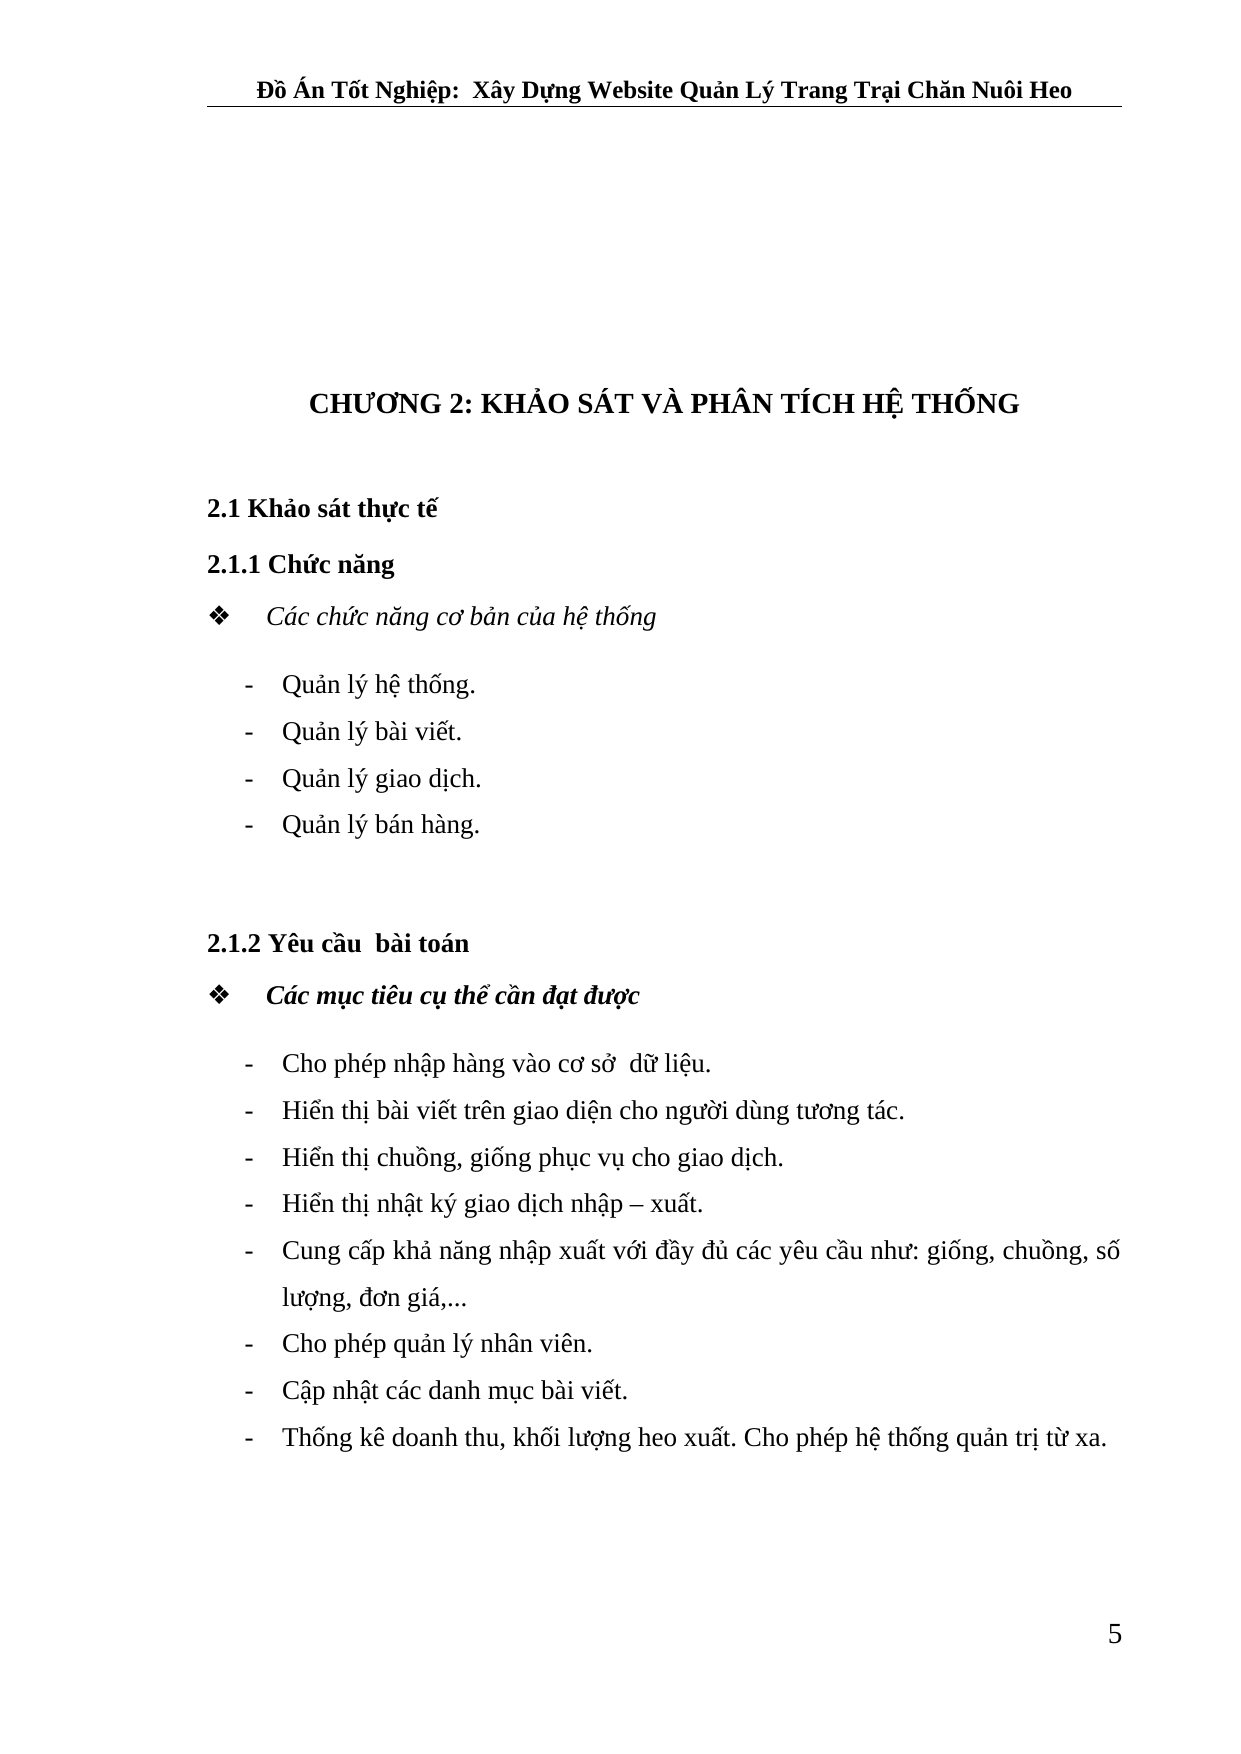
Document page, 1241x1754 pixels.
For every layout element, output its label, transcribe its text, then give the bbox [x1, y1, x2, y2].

list Hiển thị nhật ký giao dịch nhập – xuất. [244, 1188, 1122, 1219]
list Các chức năng cơ bản của hệ thống [207, 585, 1122, 641]
list Quản lý bán hàng. [244, 809, 1122, 840]
list Cung cấp khả năng nhập xuất với đầy đủ các yêu cầu như: giống, chuồng, số lượng, đơn giá,... [244, 1234, 1122, 1312]
subtitle CHƯƠNG 2: KHẢO SÁT VÀ PHÂN TÍCH HỆ THỐNG [207, 387, 1122, 420]
subtitle 2.1.2 Yêu cầu bài toán [207, 927, 1122, 958]
list Các mục tiêu cụ thể cần đạt được [207, 964, 1122, 1020]
list Hiển thị chuồng, giống phục vụ cho giao dịch. [244, 1141, 1122, 1172]
list Quản lý hệ thống. [244, 669, 1122, 700]
list Quản lý bài viết. [244, 715, 1122, 746]
list Cho phép nhập hàng vào cơ sở dữ liệu. [244, 1048, 1122, 1079]
list Cho phép quản lý nhân viên. [244, 1328, 1122, 1359]
list Hiển thị bài viết trên giao diện cho người dùng tương tác. [244, 1094, 1122, 1125]
subtitle 2.1 Khảo sát thực tế [207, 492, 1122, 523]
subtitle 2.1.1 Chức năng [207, 548, 1122, 579]
list Quản lý giao dịch. [244, 762, 1122, 793]
list Cập nhật các danh mục bài viết. [244, 1374, 1122, 1405]
list Thống kê doanh thu, khối lượng heo xuất. Cho phép hệ thống quản trị từ xa. [244, 1421, 1122, 1452]
